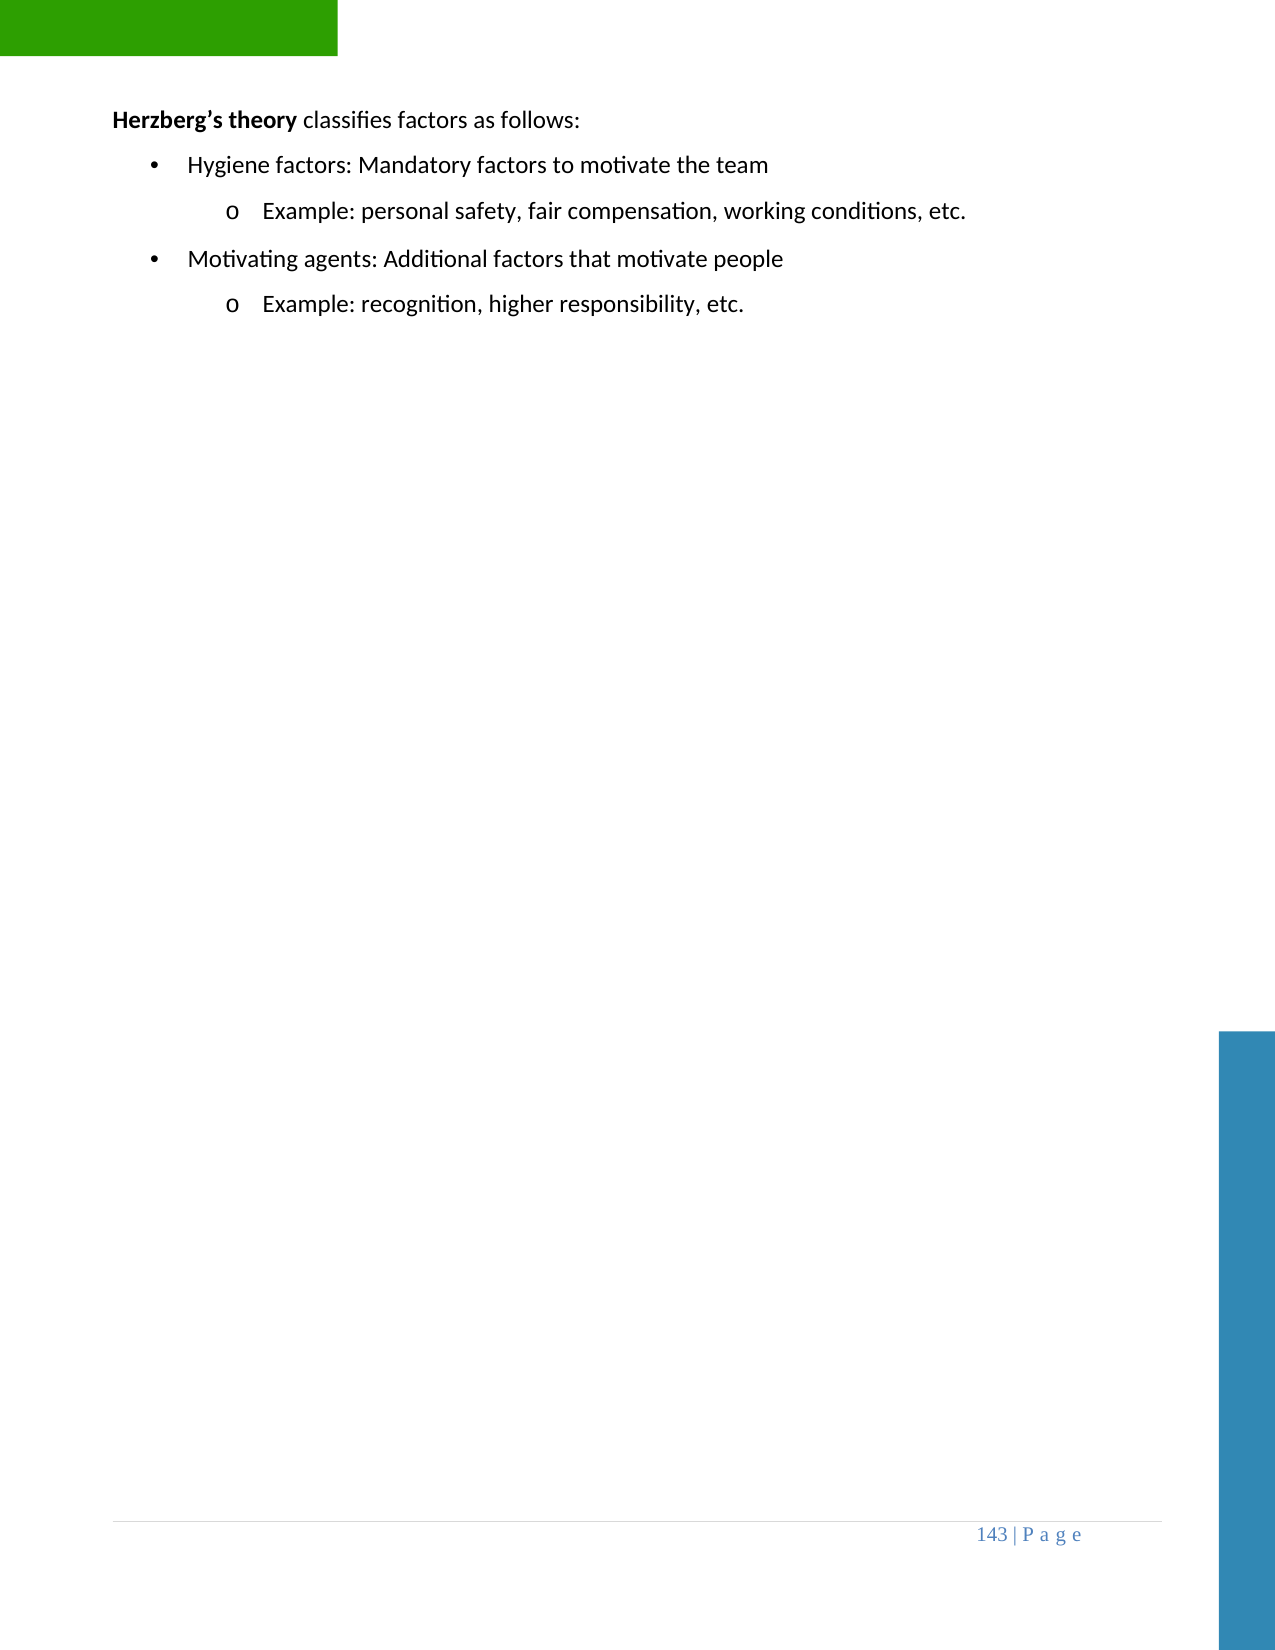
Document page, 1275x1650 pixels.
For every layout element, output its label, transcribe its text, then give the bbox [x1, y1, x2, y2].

list Hygiene factors: Mandatory factors to motivate the team [150, 149, 1162, 180]
text Herzberg’s theory classifies factors as follows: [112, 104, 1162, 134]
list Example: recognition, higher responsibility, etc. [225, 288, 1162, 320]
list Example: personal safety, fair compensation, working conditions, etc. [225, 195, 1162, 227]
list Motivating agents: Additional factors that motivate people [150, 243, 1162, 273]
